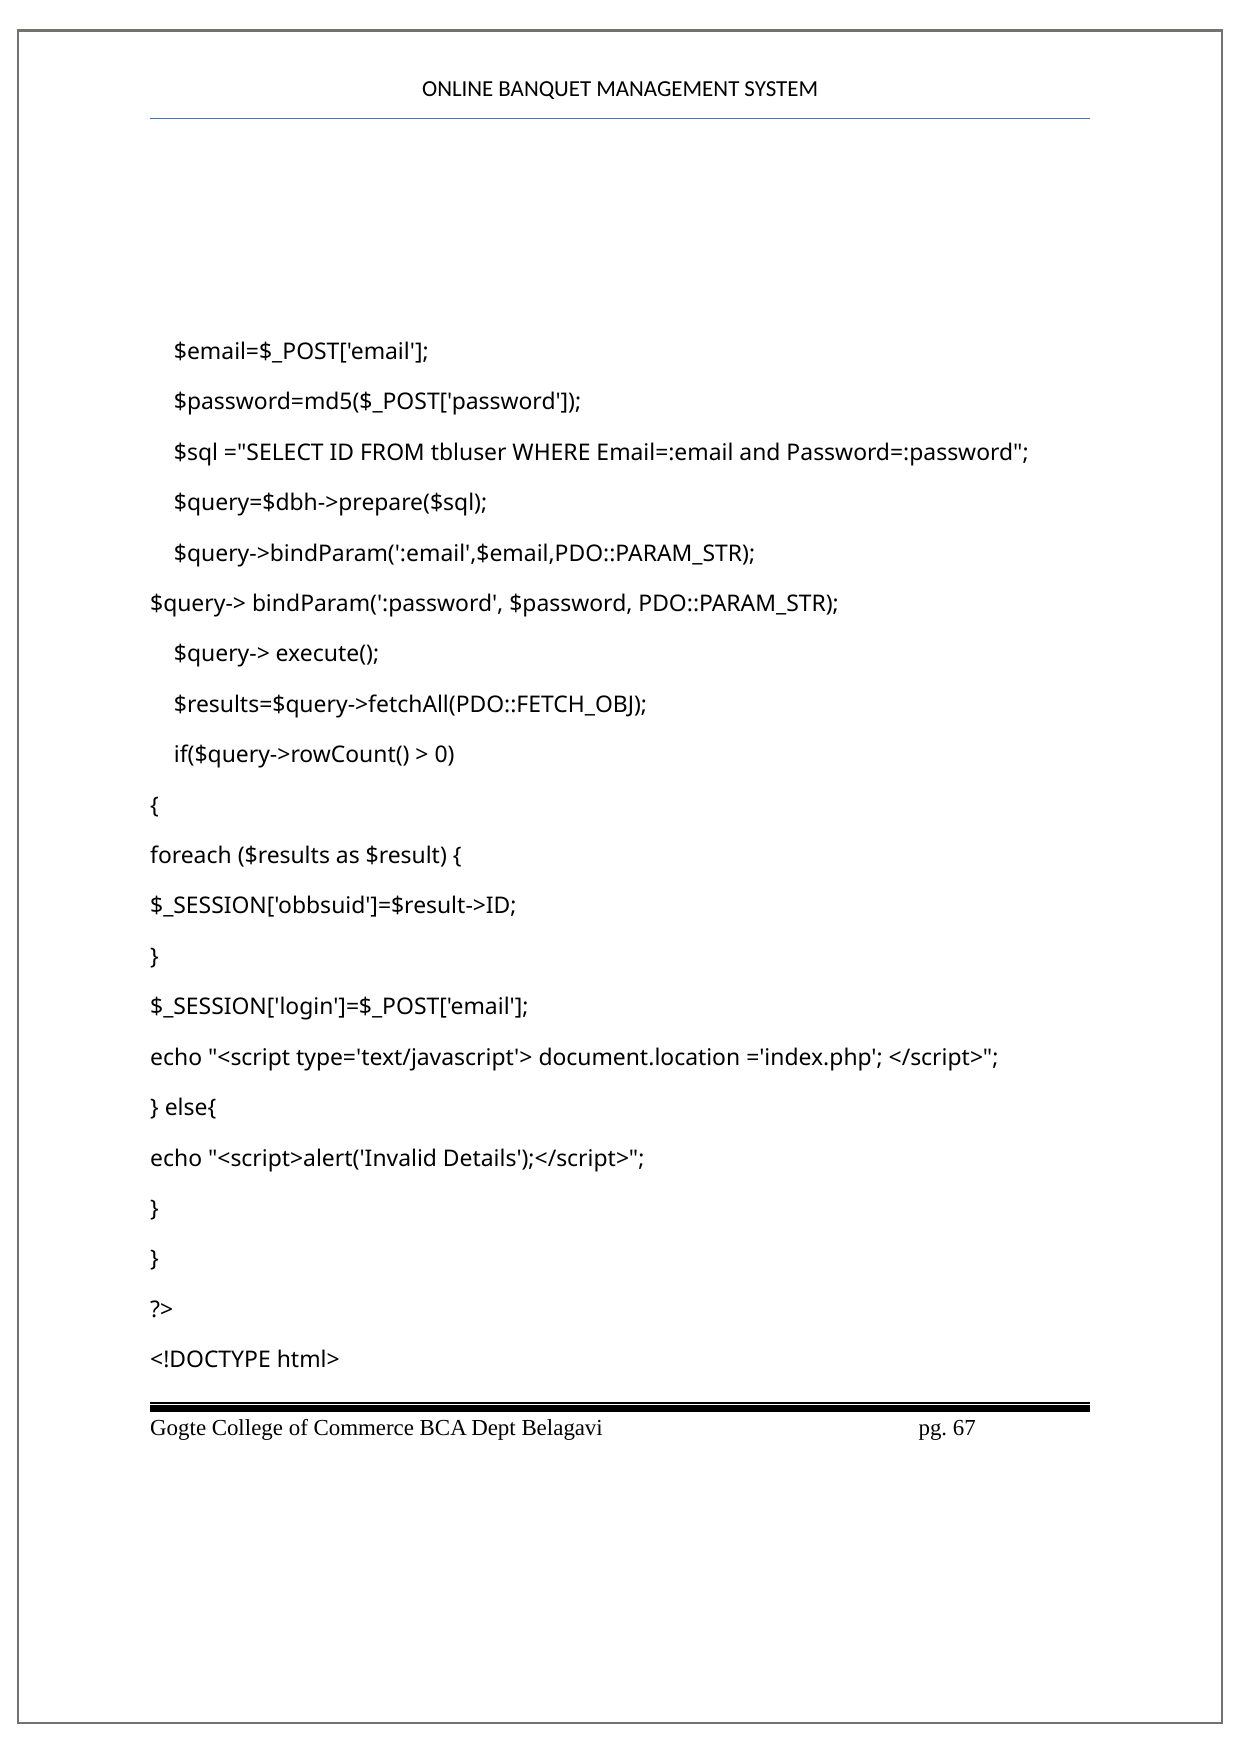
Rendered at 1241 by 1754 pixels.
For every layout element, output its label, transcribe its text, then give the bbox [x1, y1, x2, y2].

text <!DOCTYPE html> [150, 1343, 1090, 1374]
text echo "<script type='text/javascript'> document.location ='index.php'; </script>"; [150, 1041, 1090, 1072]
text } [150, 940, 1090, 971]
text } [150, 1192, 1090, 1223]
text ?> [150, 1293, 1090, 1324]
text $_SESSION['obbsuid']=$result->ID; [150, 889, 1090, 921]
text } [150, 1242, 1090, 1274]
text foreach ($results as $result) { [150, 839, 1090, 870]
text $password=md5($_POST['password']); [150, 385, 1090, 417]
text } else{ [150, 1091, 1090, 1122]
text $query=$dbh->prepare($sql); [150, 486, 1090, 517]
text $results=$query->fetchAll(PDO::FETCH_OBJ); [150, 688, 1090, 719]
text $query->bindParam(':email',$email,PDO::PARAM_STR); [150, 537, 1090, 568]
text $query-> execute(); [150, 637, 1090, 669]
text $sql ="SELECT ID FROM tbluser WHERE Email=:email and Password=:password"; [150, 436, 1090, 467]
text $query-> bindParam(':password', $password, PDO::PARAM_STR); [150, 587, 1090, 618]
text $_SESSION['login']=$_POST['email']; [150, 990, 1090, 1022]
text if($query->rowCount() > 0) [150, 738, 1090, 769]
text $email=$_POST['email']; [150, 335, 1090, 366]
text echo "<script>alert('Invalid Details');</script>"; [150, 1142, 1090, 1173]
text { [150, 789, 1090, 820]
